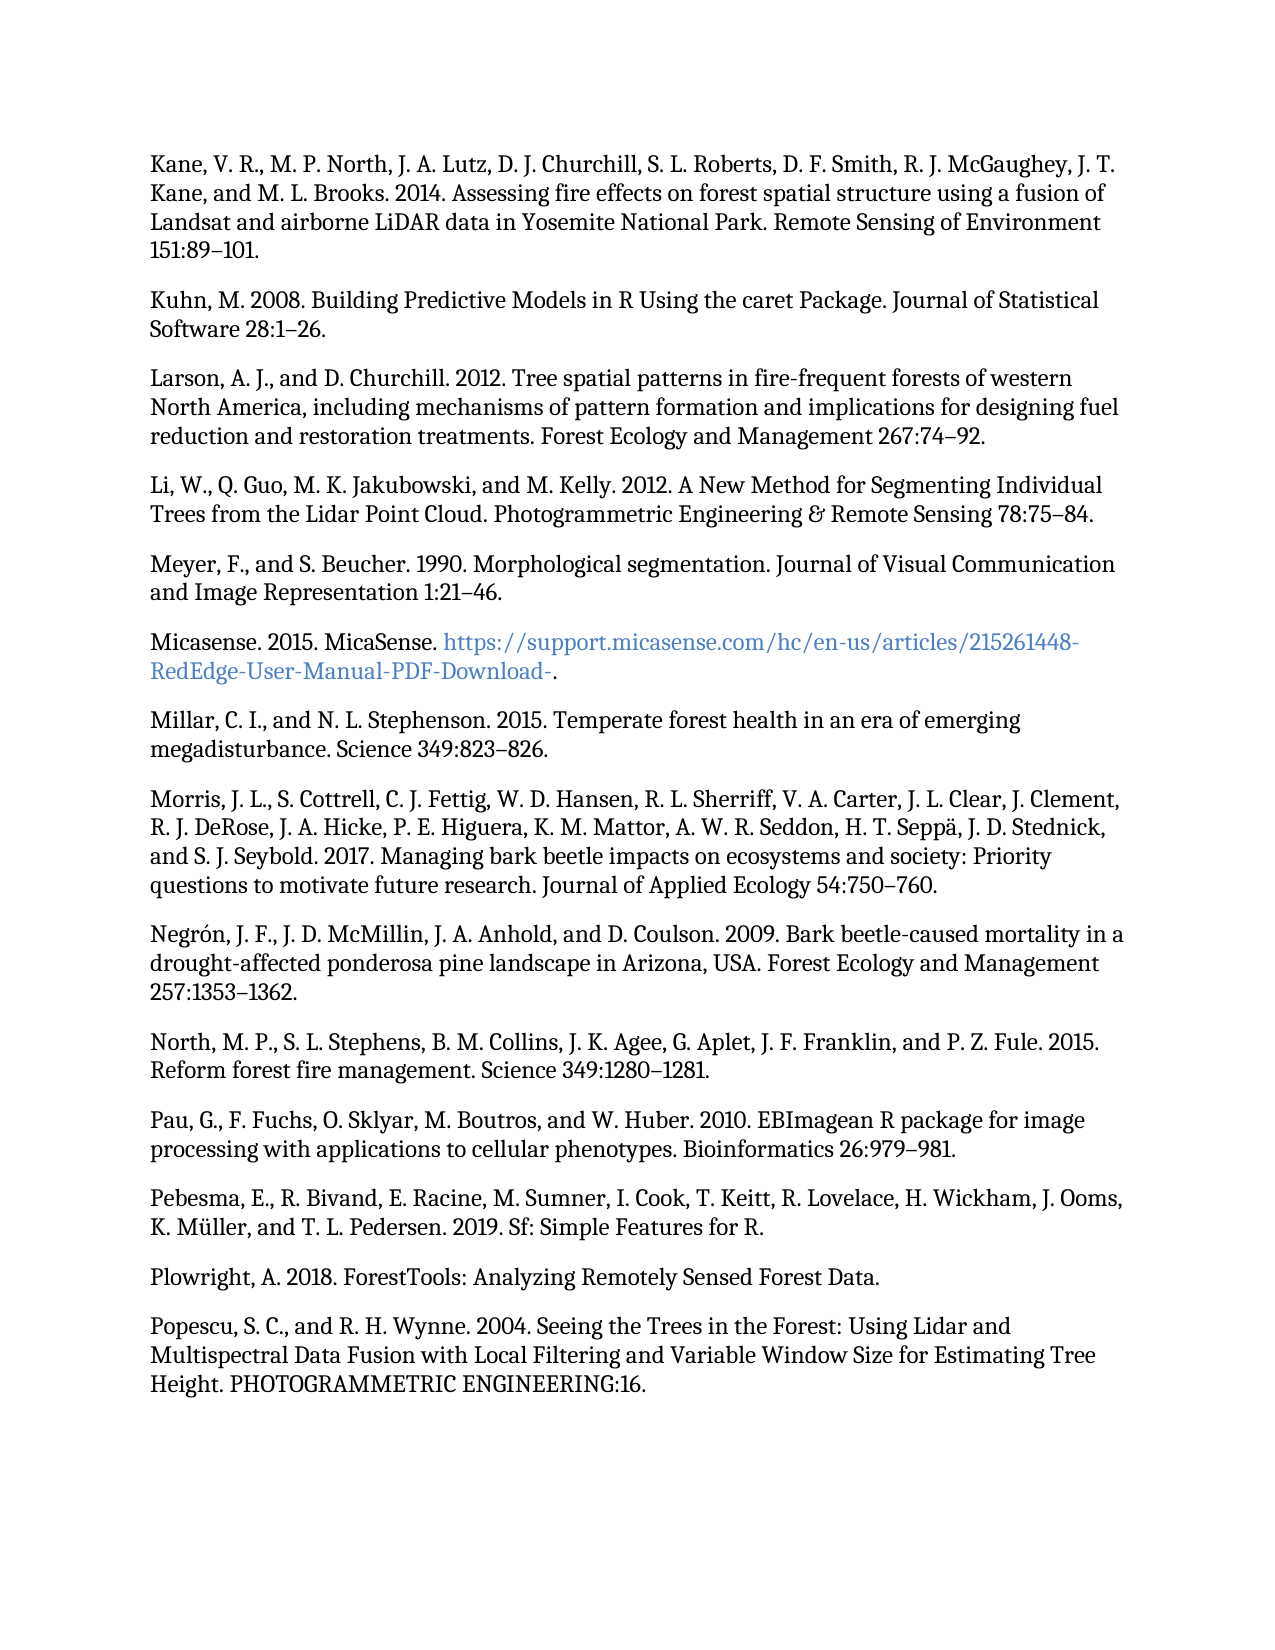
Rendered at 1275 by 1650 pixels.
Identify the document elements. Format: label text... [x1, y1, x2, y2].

text Millar, C. I., and N. L. Stephenson. 2015. Temperate forest health in an era of emerging megadisturbance. Science 349:823–826. [150, 706, 1125, 764]
text Kane, V. R., M. P. North, J. A. Lutz, D. J. Churchill, S. L. Roberts, D. F. Smith, R. J. McGaughey, J. T. Kane, and M. L. Brooks. 2014. Assessing fire effects on forest spatial structure using a fusion of Landsat and airborne LiDAR data in Yosemite National Park. Remote Sensing of Environment 151:89–101. [150, 150, 1125, 265]
text Li, W., Q. Guo, M. K. Jakubowski, and M. Kelly. 2012. A New Method for Segmenting Individual Trees from the Lidar Point Cloud. Photogrammetric Engineering & Remote Sensing 78:75–84. [150, 471, 1125, 529]
text Pau, G., F. Fuchs, O. Sklyar, M. Boutros, and W. Huber. 2010. EBImagean R package for image processing with applications to cellular phenotypes. Bioinformatics 26:979–981. [150, 1106, 1125, 1163]
text Morris, J. L., S. Cottrell, C. J. Fettig, W. D. Hansen, R. L. Sherriff, V. A. Carter, J. L. Clear, J. Clement, R. J. DeRose, J. A. Hicke, P. E. Higuera, K. M. Mattor, A. W. R. Seddon, H. T. Seppä, J. D. Stednick, and S. J. Seybold. 2017. Managing bark beetle impacts on ecosystems and society: Priority questions to motivate future research. Journal of Applied Ecology 54:750–760. [150, 784, 1125, 899]
text Pebesma, E., R. Bivand, E. Racine, M. Sumner, I. Cook, T. Keitt, R. Lovelace, H. Wickham, J. Ooms, K. Müller, and T. L. Pedersen. 2019. Sf: Simple Features for R. [150, 1184, 1125, 1242]
text Kuhn, M. 2008. Building Predictive Models in R Using the caret Package. Journal of Statistical Software 28:1–26. [150, 286, 1125, 343]
text Plowright, A. 2018. ForestTools: Analyzing Remotely Sensed Forest Data. [150, 1262, 1125, 1291]
text Negrón, J. F., J. D. McMillin, J. A. Anhold, and D. Coulson. 2009. Bark beetle-caused mortality in a drought-affected ponderosa pine landscape in Arizona, USA. Forest Ecology and Management 257:1353–1362. [150, 920, 1125, 1007]
text Micasense. 2015. MicaSense. https://support.micasense.com/hc/en-us/articles/215261448-RedEdge-User-Manual-PDF-Download-. [150, 628, 1125, 685]
text Meyer, F., and S. Beucher. 1990. Morphological segmentation. Journal of Visual Communication and Image Representation 1:21–46. [150, 549, 1125, 607]
text North, M. P., S. L. Stephens, B. M. Collins, J. K. Agee, G. Aplet, J. F. Franklin, and P. Z. Fule. 2015. Reform forest fire management. Science 349:1280–1281. [150, 1027, 1125, 1085]
text Larson, A. J., and D. Churchill. 2012. Tree spatial patterns in fire-frequent forests of western North America, including mechanisms of pattern formation and implications for designing fuel reduction and restoration treatments. Forest Ecology and Management 267:74–92. [150, 364, 1125, 450]
text Popescu, S. C., and R. H. Wynne. 2004. Seeing the Trees in the Forest: Using Lidar and Multispectral Data Fusion with Local Filtering and Variable Window Size for Estimating Tree Height. PHOTOGRAMMETRIC ENGINEERING:16. [150, 1312, 1125, 1398]
